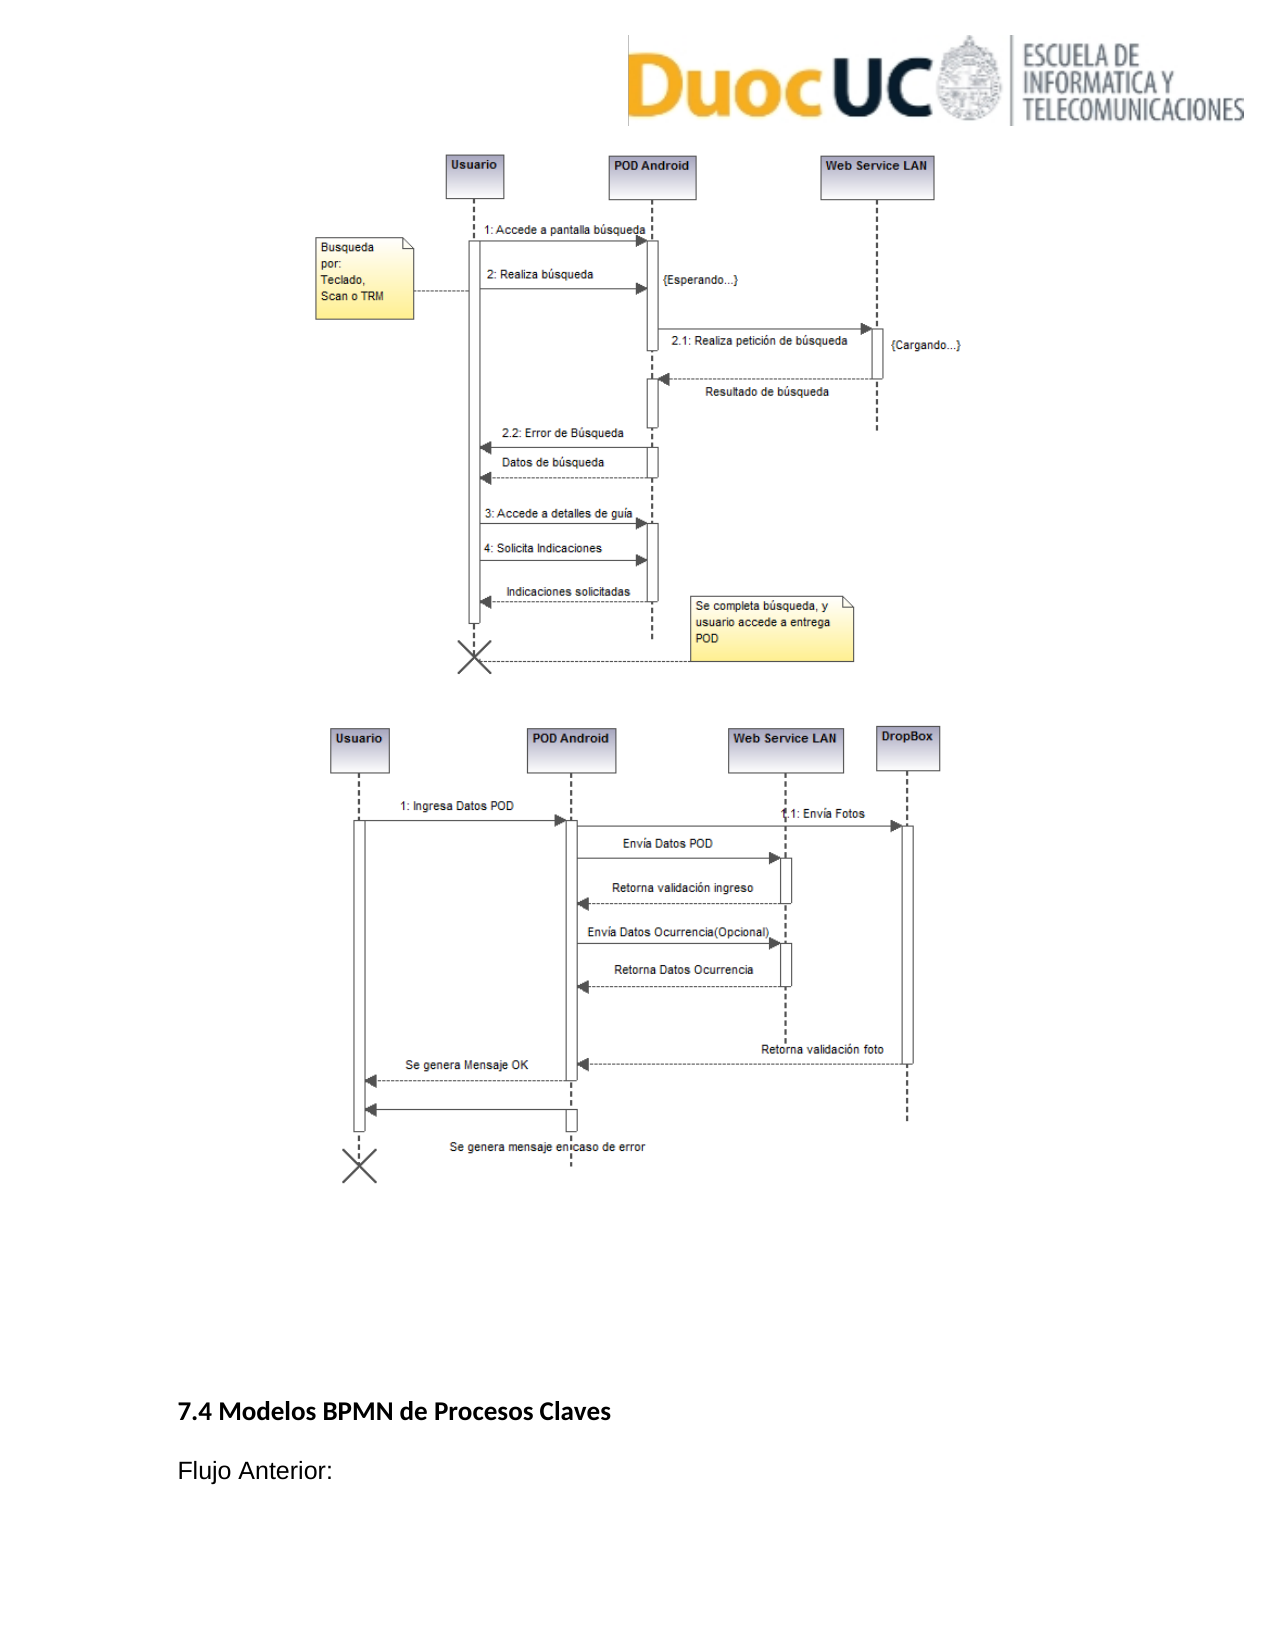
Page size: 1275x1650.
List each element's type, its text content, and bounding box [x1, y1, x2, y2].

picture [627, 35, 1244, 126]
text Flujo Anterior: [177, 1456, 1098, 1485]
subtitle 7.4 Modelos BPMN de Procesos Claves [177, 1394, 1098, 1427]
picture [296, 147, 979, 1202]
